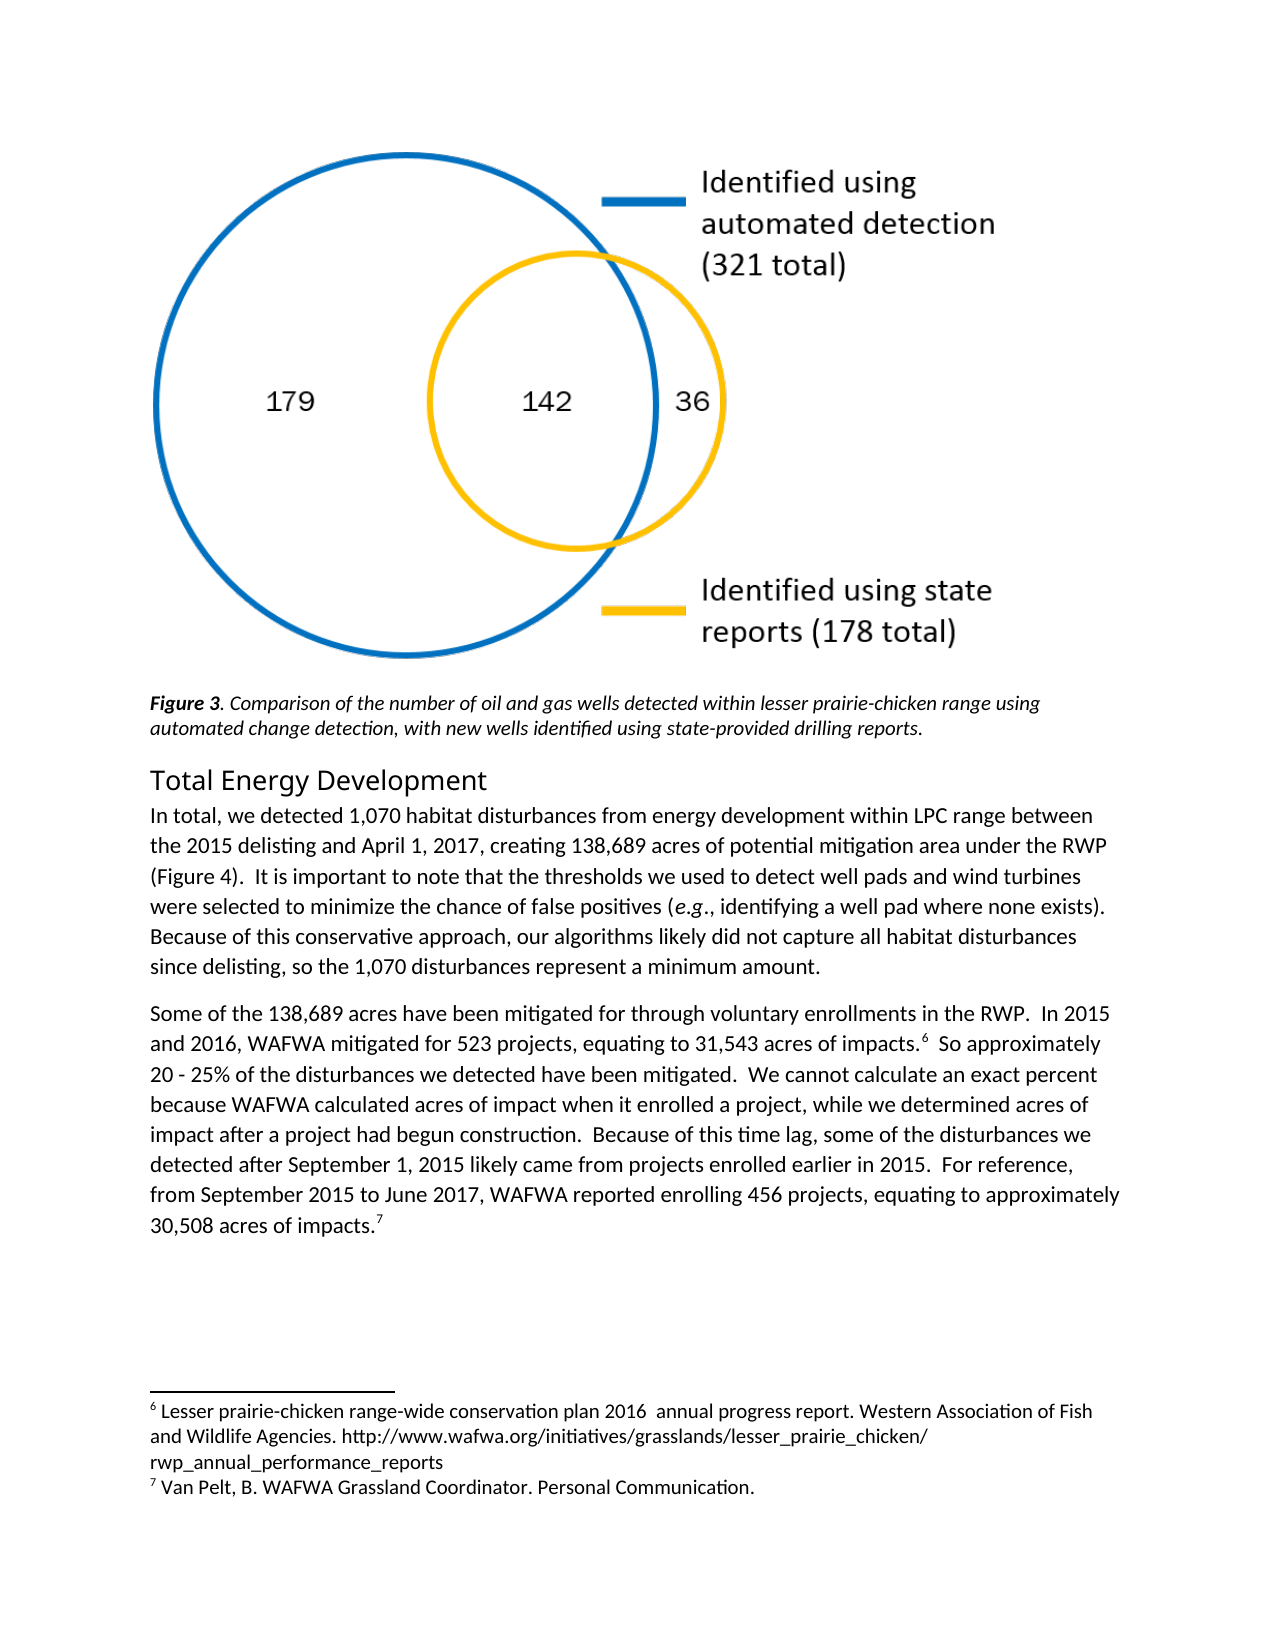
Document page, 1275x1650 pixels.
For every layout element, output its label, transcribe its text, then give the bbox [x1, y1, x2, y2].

picture [150, 150, 1035, 672]
text Some of the 138,689 acres have been mitigated for through voluntary enrollments in the RWP. In 2015 and 2016, WAFWA mitigated for 523 projects, equating to 31,543 acres of impacts. So approximately 20 - 25% of the disturbances we detected have been mitigated. We cannot calculate an exact percent because WAFWA calculated acres of impact when it enrolled a project, while we determined acres of impact after a project had begun construction. Because of this time lag, some of the disturbances we detected after September 1, 2015 likely came from projects enrolled earlier in 2015. For reference, from September 2015 to June 2017, WAFWA reported enrolling 456 projects, equating to approximately 30,508 acres of impacts. [150, 999, 1125, 1239]
subtitle Total Energy Development [150, 762, 1125, 798]
text In total, we detected 1,070 habitat disturbances from energy development within LPC range between the 2015 delisting and April 1, 2017, creating 138,689 acres of potential mitigation area under the RWP (Figure 4). It is important to note that the thresholds we used to detect well pads and wind turbines were selected to minimize the chance of false positives (e.g., identifying a well pad where none exists). Because of this conservative approach, our algorithms likely did not capture all habitat disturbances since delisting, so the 1,070 disturbances represent a minimum amount. [150, 801, 1125, 981]
text Figure 3. Comparison of the number of oil and gas wells detected within lesser prairie-chicken range using automated change detection, with new wells identified using state-provided drilling reports. [150, 690, 1125, 741]
